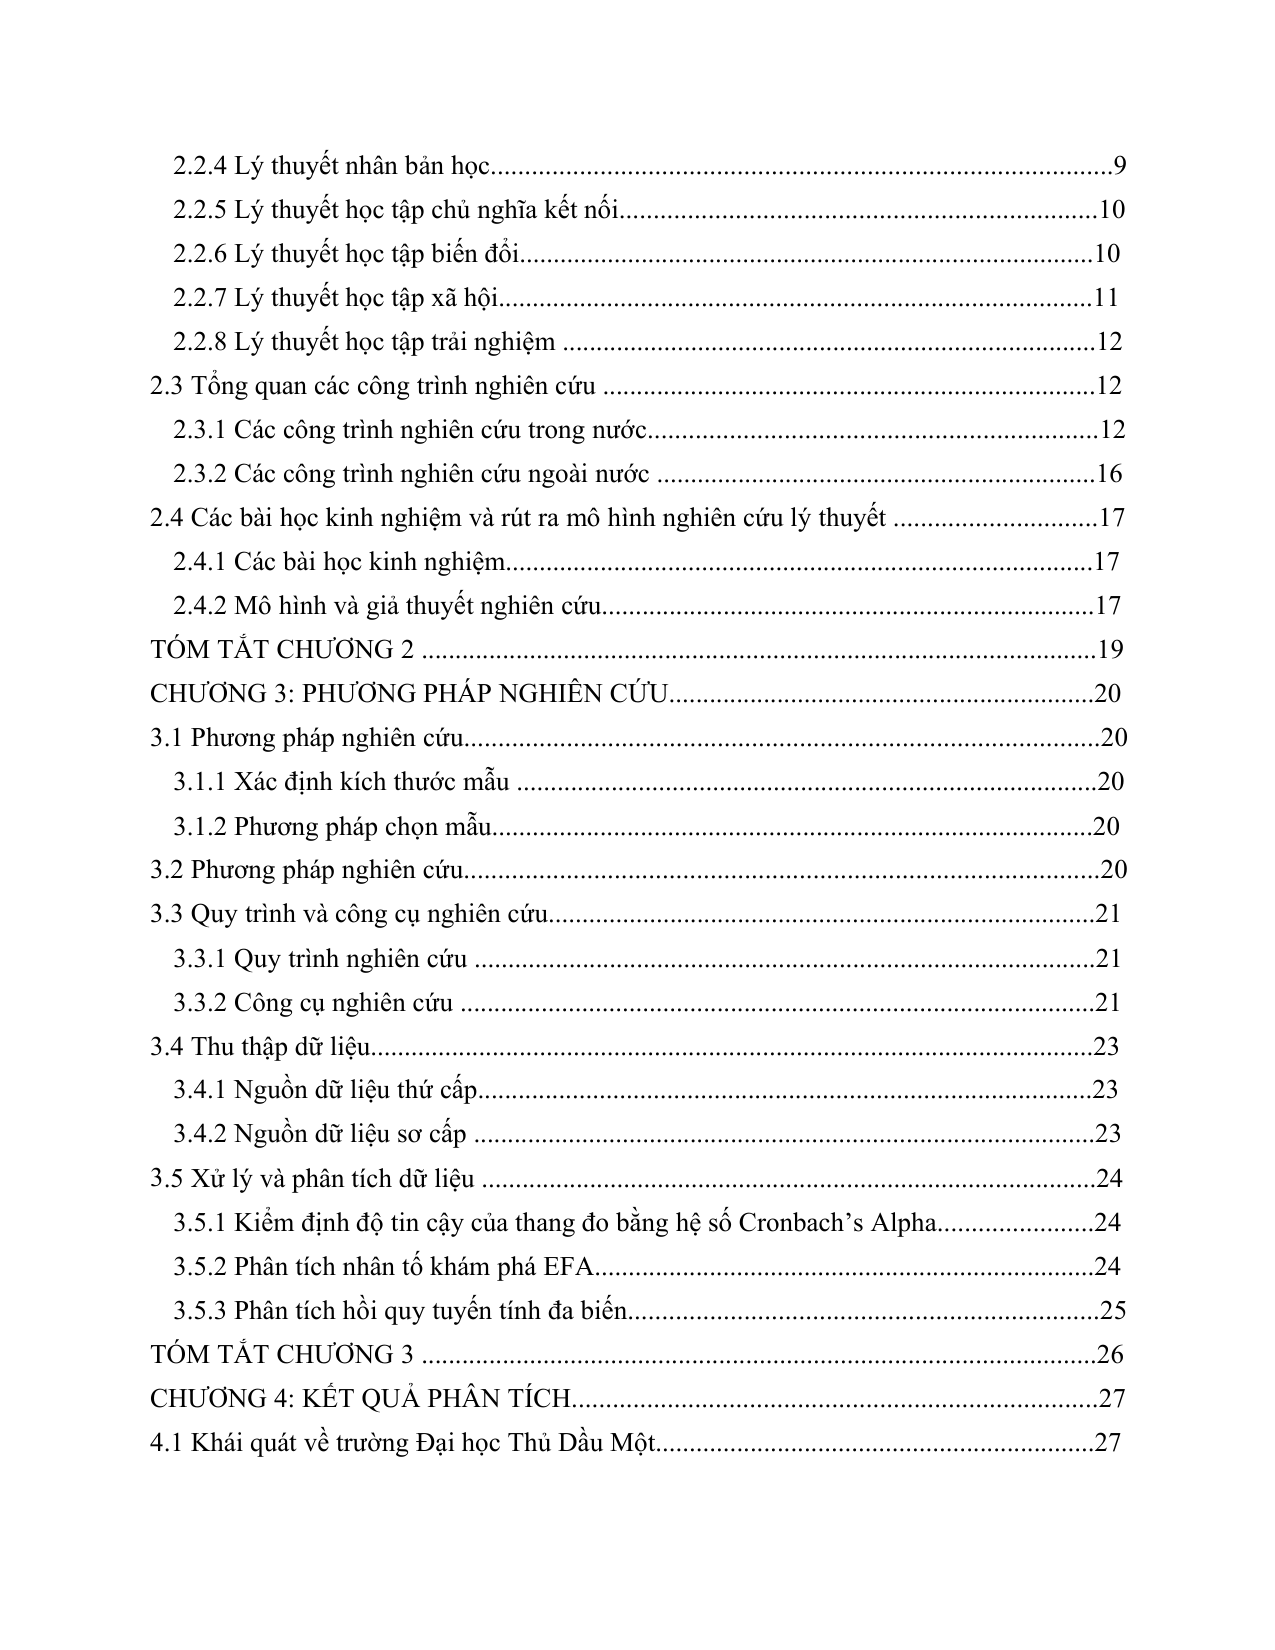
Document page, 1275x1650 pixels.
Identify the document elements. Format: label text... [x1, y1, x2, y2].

text .5 Xử lý và phân tích dữ liệu ...........................................................................................24 [163, 1163, 1149, 1193]
text .4.1 Các bài học kinh nghiệm.......................................................................................17 [187, 547, 1149, 577]
text 4 [150, 1427, 163, 1444]
text 3 [173, 1251, 187, 1281]
text 3 [173, 1119, 187, 1149]
text 2 [173, 591, 187, 621]
text 2 [173, 459, 187, 488]
text .2.6 Lý thuyết học tập biến đổi.....................................................................................10 [187, 238, 1149, 268]
text .5.2 Phân tích nhân tố khám phá EFA..........................................................................24 [187, 1251, 1149, 1281]
text 3 [150, 1031, 163, 1061]
text .2 Phương pháp nghiên cứu.............................................................................................20 [163, 855, 1149, 885]
text .3 Tổng quan các công trình nghiên cứu .........................................................................12 [163, 371, 1149, 401]
text .4.2 Mô hình và giả thuyết nghiên cứu.........................................................................17 [187, 591, 1149, 621]
text .4 Các bài học kinh nghiệm và rút ra mô hình nghiên cứu lý thuyết ..............................17 [163, 503, 1149, 533]
text 2 [173, 194, 187, 224]
text 2 [173, 282, 187, 312]
text .1 Phương pháp nghiên cứu.............................................................................................20 [163, 723, 1149, 753]
text 3 [150, 855, 163, 885]
text .4.1 Nguồn dữ liệu thứ cấp...........................................................................................23 [187, 1075, 1149, 1105]
text CHƯƠNG 3: PHƯƠNG PHÁP NGHIÊN CỨU...............................................................20 [150, 679, 1149, 709]
text 3 [150, 1163, 163, 1193]
text .1 Khái quát về trường Đại học Thủ Dầu Một.................................................................27 [163, 1427, 1149, 1457]
text .3.2 Các công trình nghiên cứu ngoài nước .................................................................16 [187, 459, 1149, 488]
text 3 [173, 1295, 187, 1325]
text .5.1 Kiểm định độ tin cậy của thang đo bằng hệ số Cronbach’s Alpha.......................24 [187, 1207, 1149, 1237]
text .4 Thu thập dữ liệu...........................................................................................................23 [163, 1031, 1149, 1061]
text 3 [173, 767, 187, 797]
text CHƯƠNG 4: KẾT QUẢ PHÂN TÍCH.............................................................................27 [150, 1383, 1149, 1413]
text .1.1 Xác định kích thước mẫu ......................................................................................20 [187, 767, 1149, 797]
text .2.7 Lý thuyết học tập xã hội........................................................................................11 [187, 282, 1149, 312]
text 3 [150, 723, 163, 753]
text TÓM TẮT CHƯƠNG 2 ....................................................................................................19 [150, 635, 1149, 665]
text 3 [173, 1075, 187, 1105]
text .4.2 Nguồn dữ liệu sơ cấp ............................................................................................23 [187, 1119, 1149, 1149]
text 2 [173, 238, 187, 268]
text .3.2 Công cụ nghiên cứu ..............................................................................................21 [187, 987, 1149, 1017]
text 2 [173, 415, 187, 444]
text .1.2 Phương pháp chọn mẫu.........................................................................................20 [187, 811, 1149, 841]
text 2 [173, 326, 187, 356]
text 3 [173, 943, 187, 973]
text .2.4 Lý thuyết nhân bản học...........................................................................................9 [187, 151, 1149, 180]
text .3.1 Các công trình nghiên cứu trong nước..................................................................12 [187, 415, 1149, 444]
text 3 [173, 811, 187, 841]
text 2 [173, 547, 187, 577]
text .5.3 Phân tích hồi quy tuyến tính đa biến.....................................................................25 [187, 1295, 1149, 1325]
text 3 [173, 1207, 187, 1237]
text 3 [173, 987, 187, 1017]
text .2.8 Lý thuyết học tập trải nghiệm ...............................................................................12 [187, 326, 1149, 356]
text .3 Quy trình và công cụ nghiên cứu.................................................................................21 [188, 899, 1149, 929]
text 3 [150, 899, 188, 929]
text 2 [173, 151, 187, 180]
text .3.1 Quy trình nghiên cứu ............................................................................................21 [187, 943, 1149, 973]
text 2 [150, 371, 163, 401]
text .2.5 Lý thuyết học tập chủ nghĩa kết nối......................................................................10 [187, 194, 1149, 224]
text 2 [150, 503, 163, 533]
text TÓM TẮT CHƯƠNG 3 ....................................................................................................26 [150, 1339, 1149, 1369]
